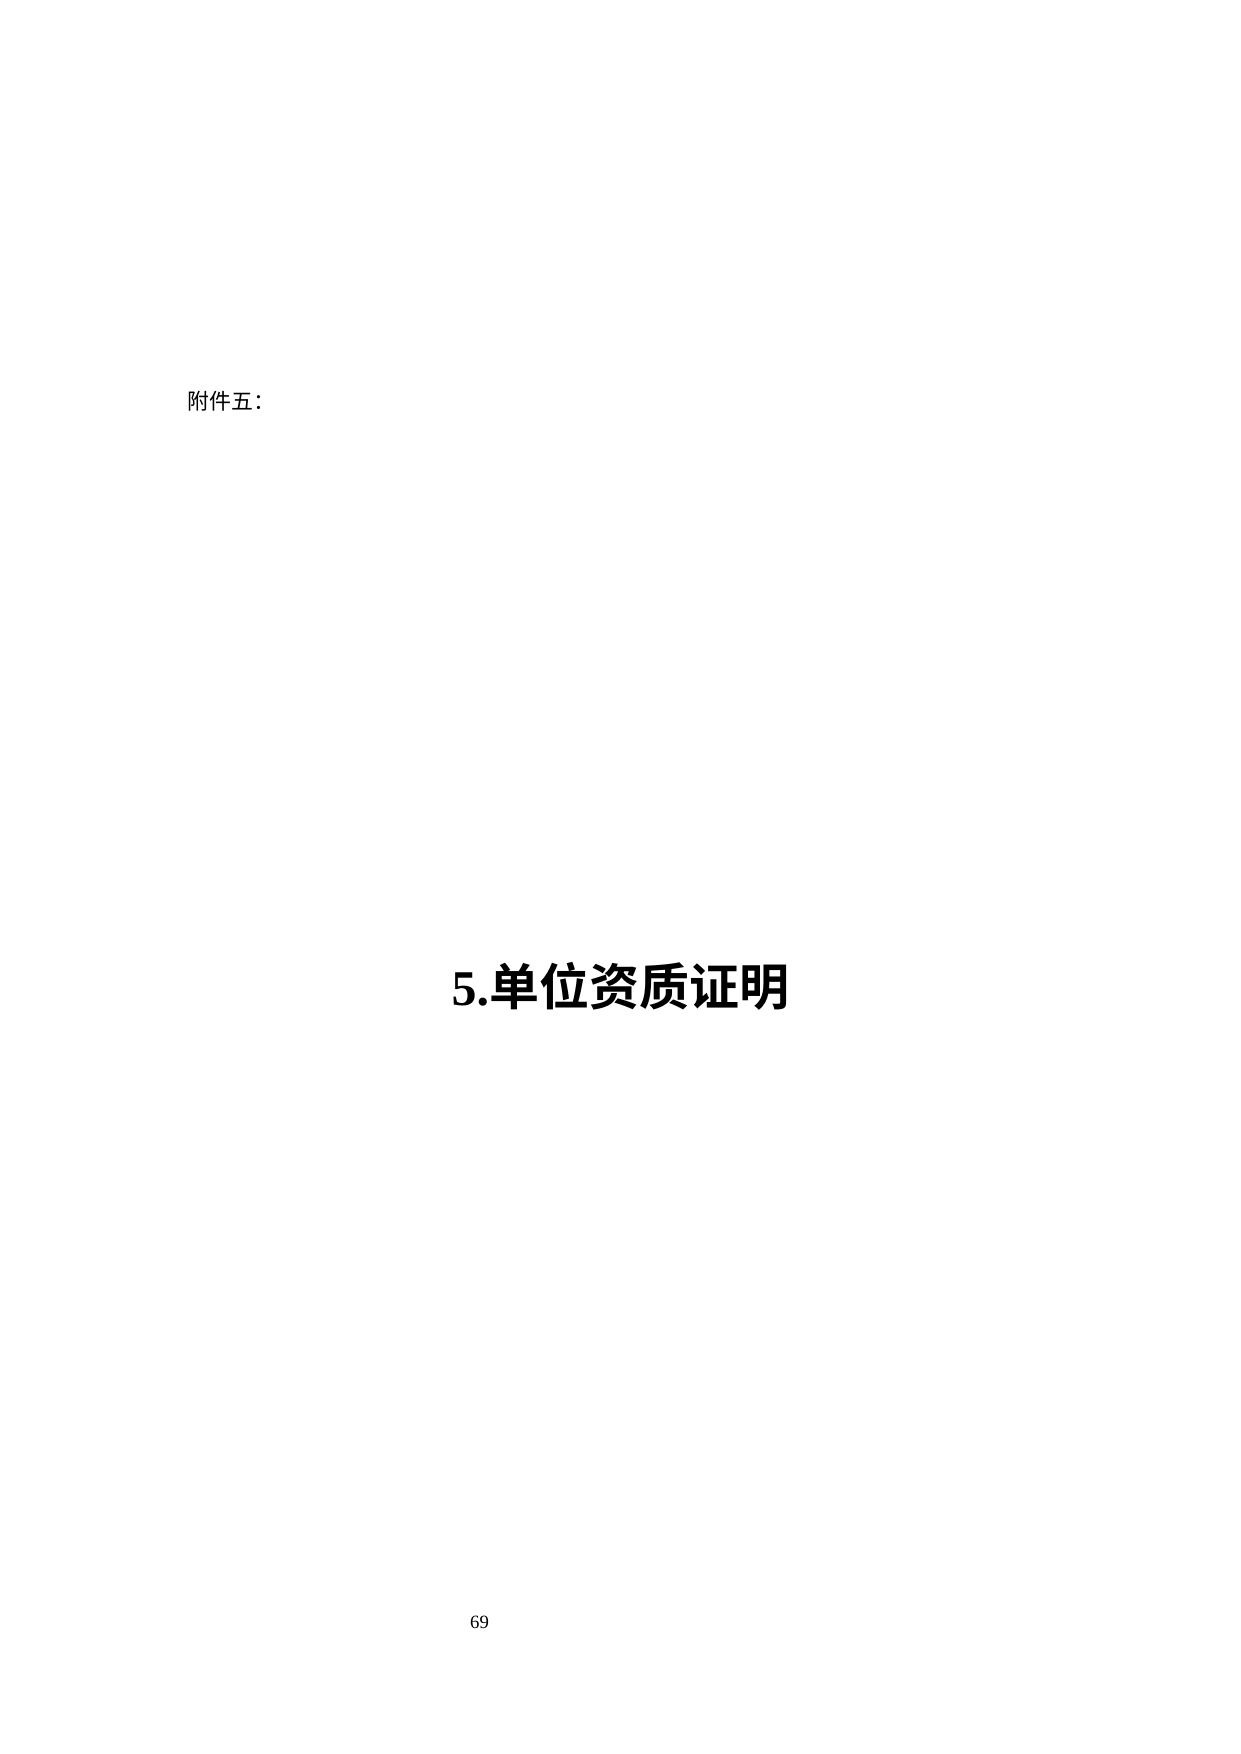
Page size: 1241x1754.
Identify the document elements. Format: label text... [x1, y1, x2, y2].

text 附件五： [187, 383, 1053, 416]
text 5.单位资质证明 [187, 947, 1053, 1019]
